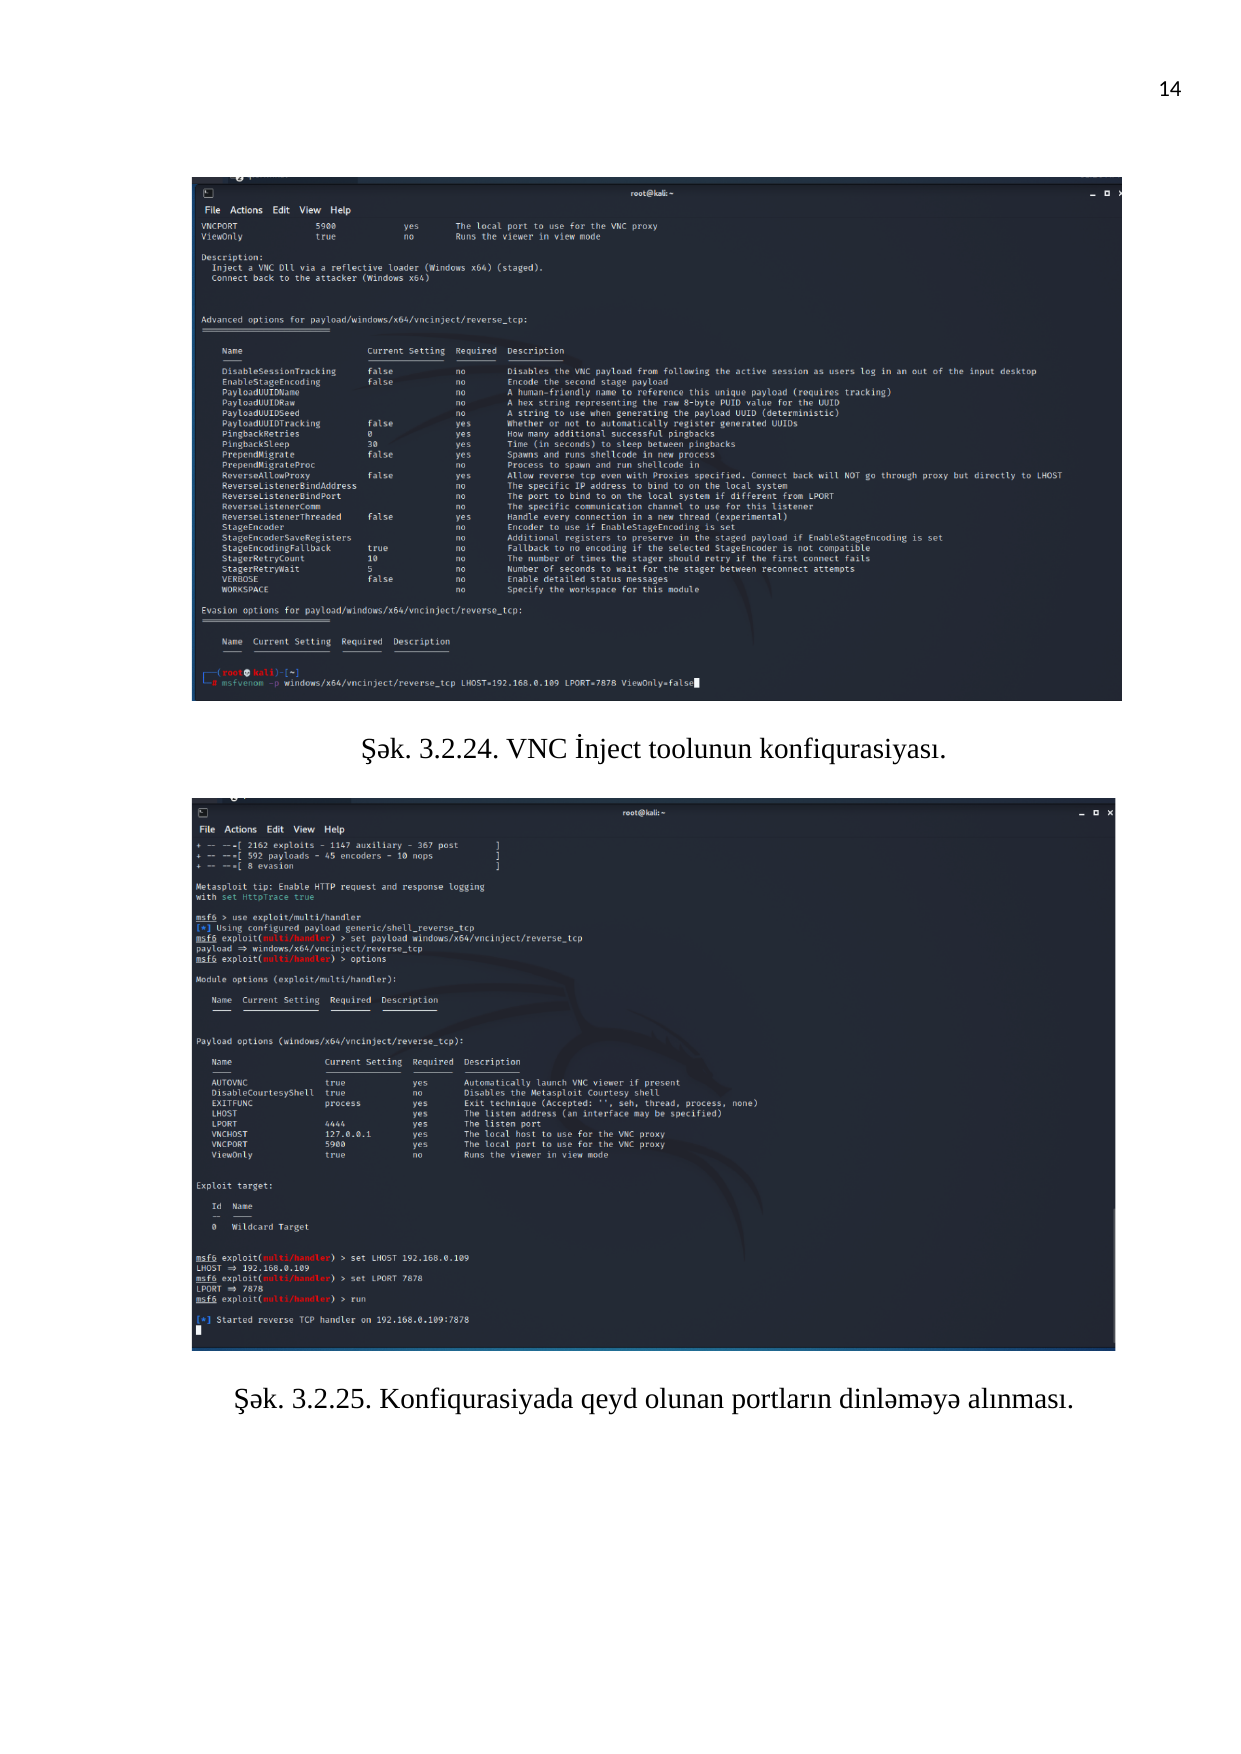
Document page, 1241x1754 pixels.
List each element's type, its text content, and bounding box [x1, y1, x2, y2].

text Şək. 3.2.24. VNC İnject toolunun konfiqurasiyası. [118, 731, 1115, 765]
picture [191, 177, 1122, 701]
text Şək. 3.2.25. Konfiqurasiyada qeyd olunan portların dinləməyə alınması. [118, 1381, 1115, 1415]
picture [191, 798, 1116, 1351]
